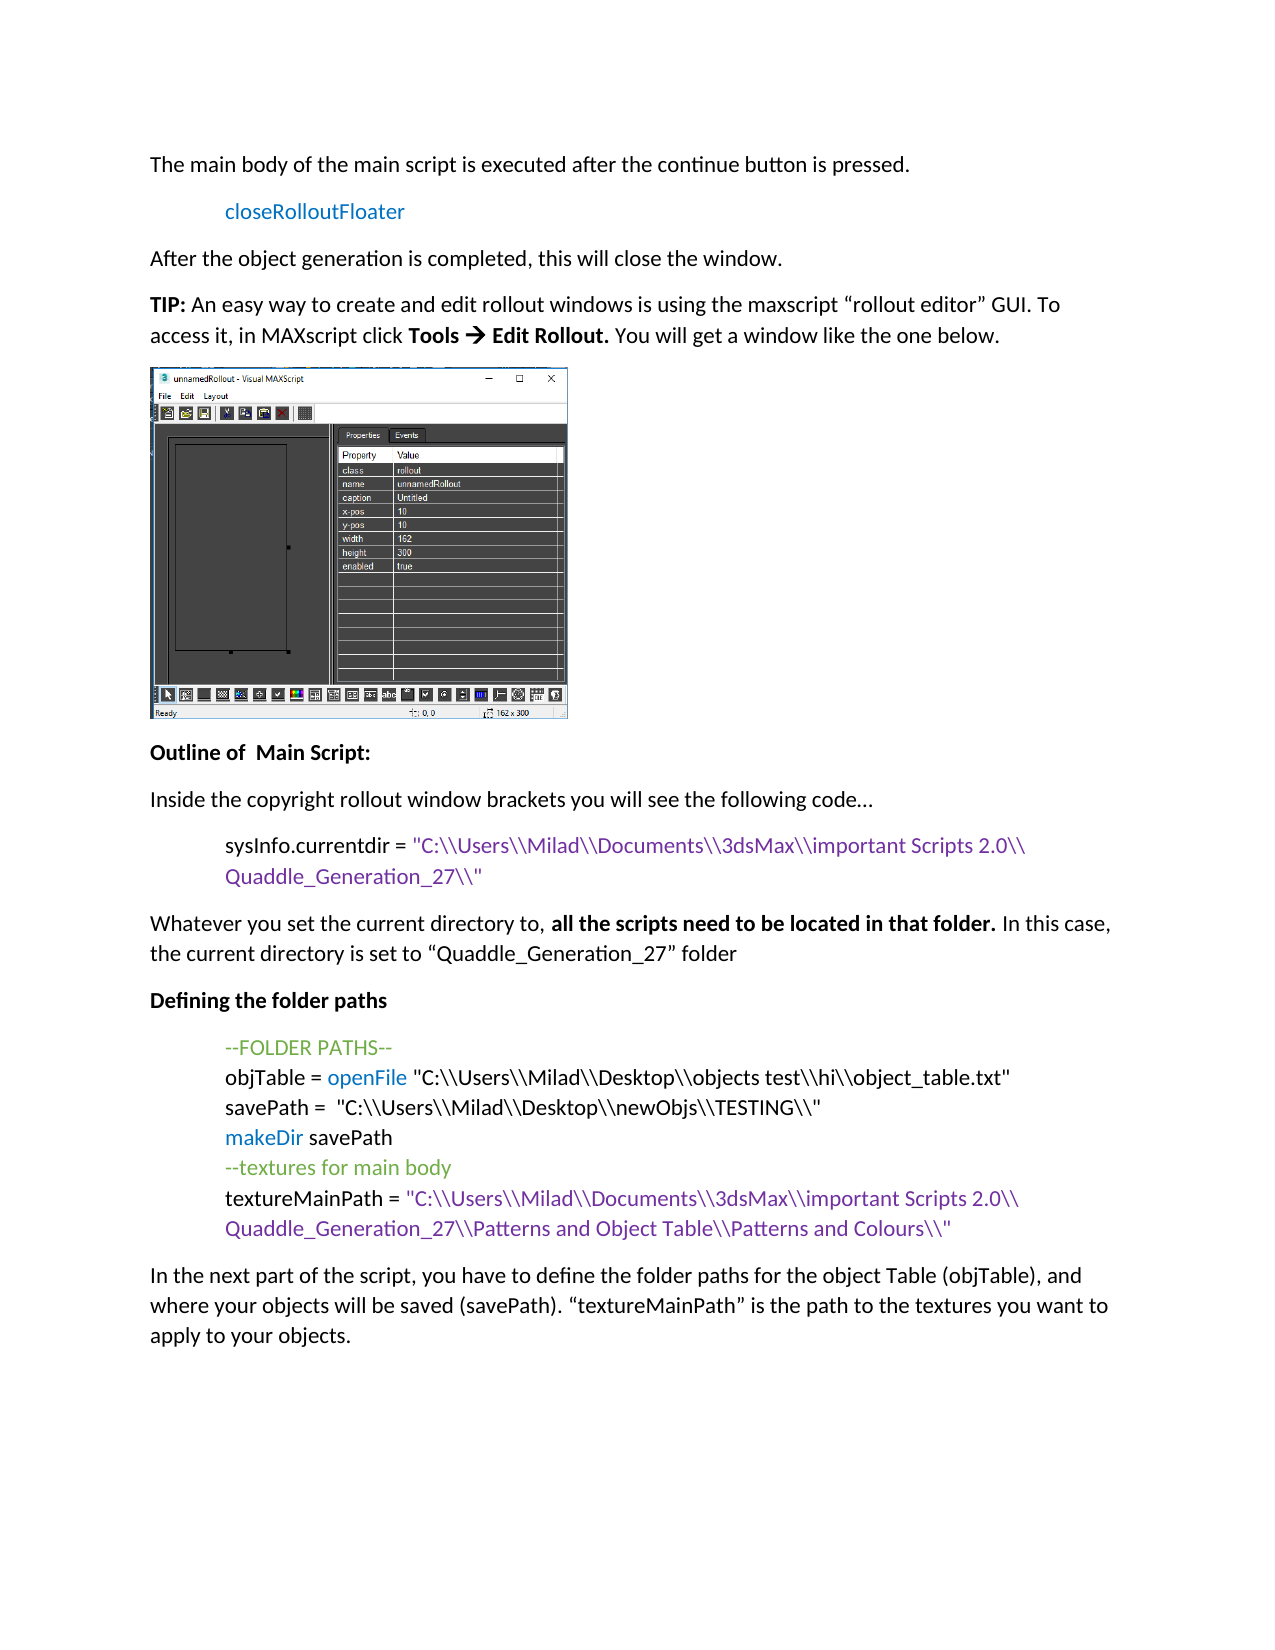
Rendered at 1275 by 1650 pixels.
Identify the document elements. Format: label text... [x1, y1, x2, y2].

text sysInfo.currentdir = "C:\\Users\\Milad\\Documents\\3dsMax\\important Scripts 2.0\\Quaddle_Generation_27\\" [225, 832, 1125, 890]
text closeRolloutFloater [150, 197, 1125, 225]
text The main body of the main script is executed after the continue button is pressed. [150, 150, 1125, 178]
text Defining the folder paths [150, 986, 1125, 1014]
picture [150, 367, 568, 719]
text Inside the copyright rollout window brackets you will see the following code… [150, 785, 1125, 813]
text Outline of Main Script: [150, 738, 1125, 766]
text Whatever you set the current directory to, all the scripts need to be located in that folder. In this case, the current directory is set to “Quaddle_Generation_27” folder [150, 909, 1125, 967]
text After the object generation is completed, this will close the window. [150, 244, 1125, 272]
text TIP: An easy way to create and edit rollout windows is using the maxscript “rollout editor” GUI. To access it, in MAXscript click Tools Edit Rollout. You will get a window like the one below. [150, 291, 1125, 349]
text --FOLDER PATHS-- objTable = openFile "C:\\Users\\Milad\\Desktop\\objects test\\hi\\object_table.txt" savePath = "C:\\Users\\Milad\\Desktop\\newObjs\\TESTING\\" makeDir savePath --textures for main body textureMainPath = "C:\\Users\\Milad\\Documents\\3dsMax\\important Scripts 2.0\\Quaddle_Generation_27\\Patterns and Object Table\\Patterns and Colours\\" [225, 1033, 1125, 1242]
text In the next part of the script, you have to define the folder paths for the object Table (objTable), and where your objects will be saved (savePath). “textureMainPath” is the path to the textures you want to apply to your objects. [150, 1261, 1125, 1349]
